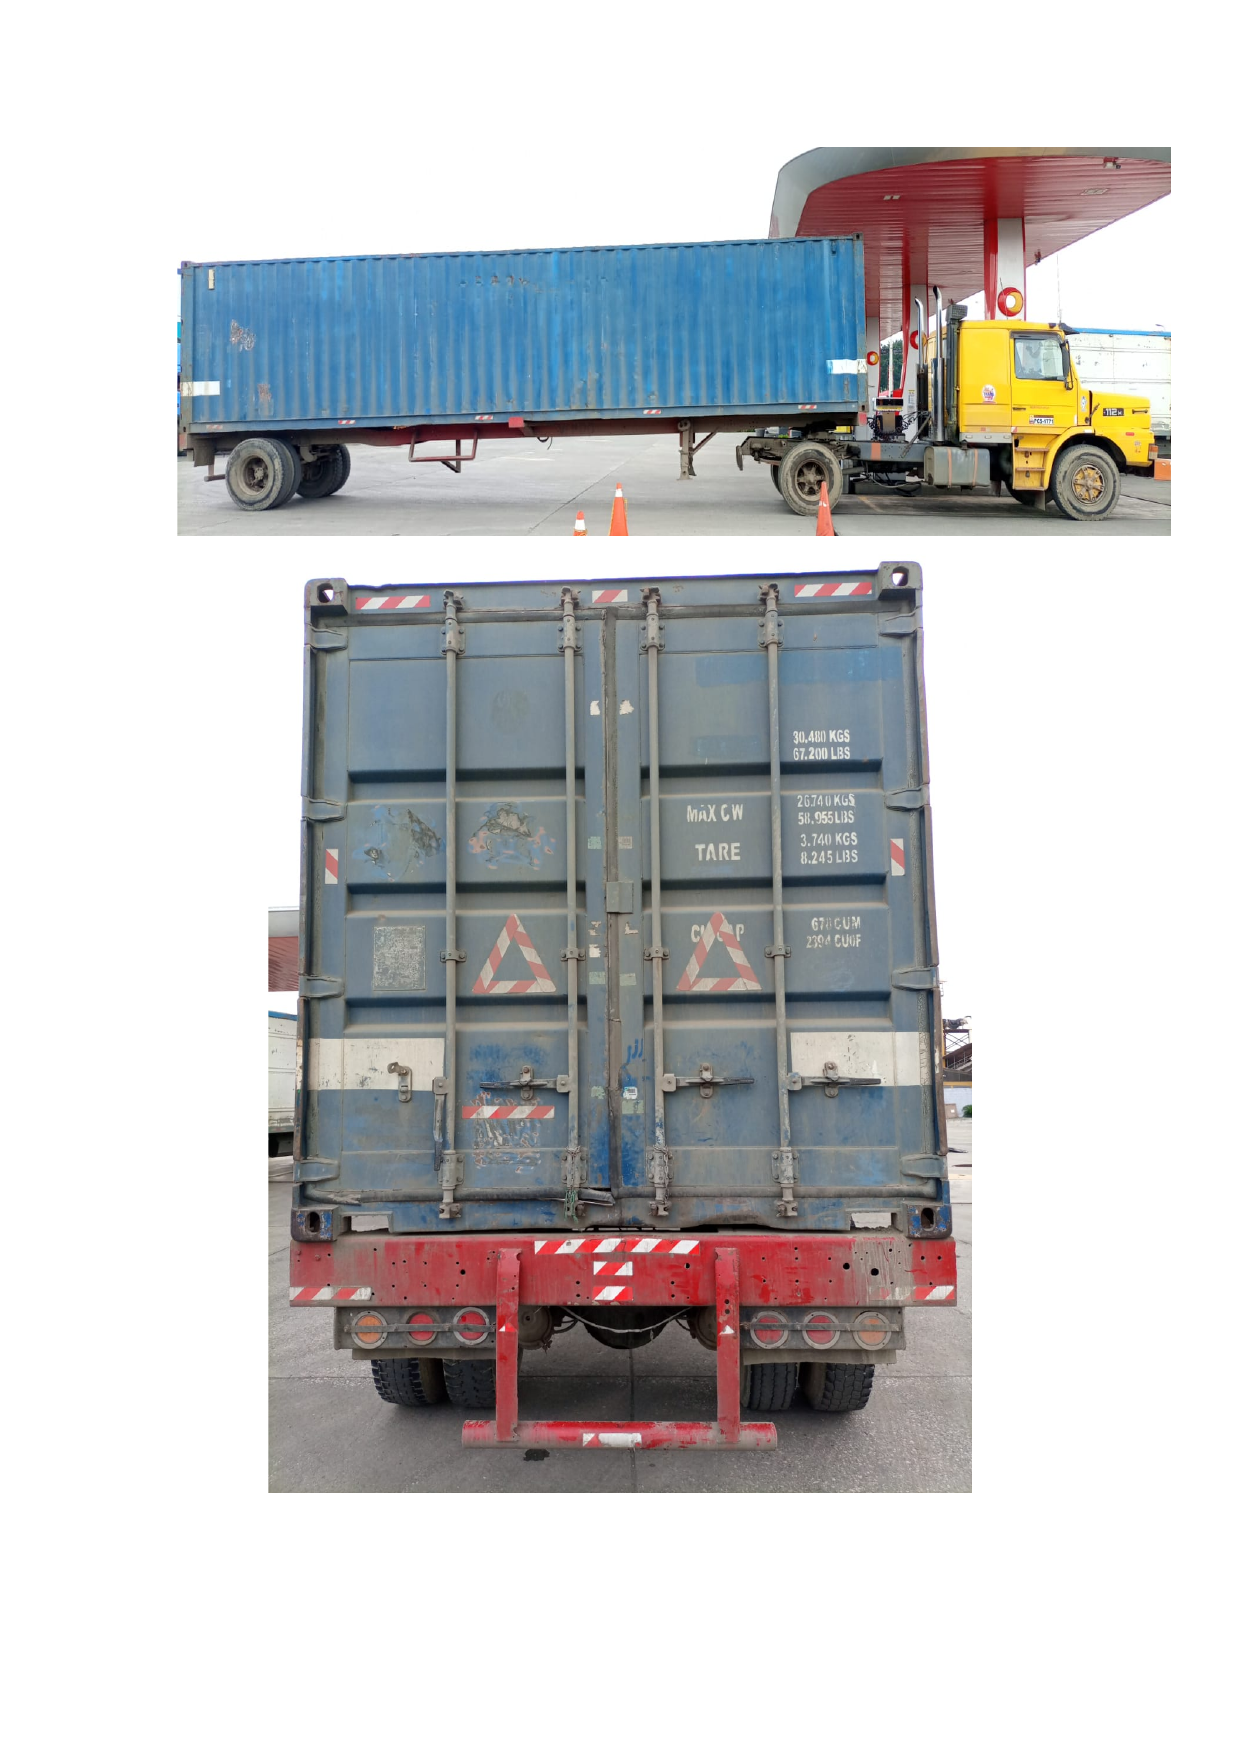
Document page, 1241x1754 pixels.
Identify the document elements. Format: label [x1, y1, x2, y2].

picture [268, 554, 972, 1493]
picture [177, 147, 1171, 536]
